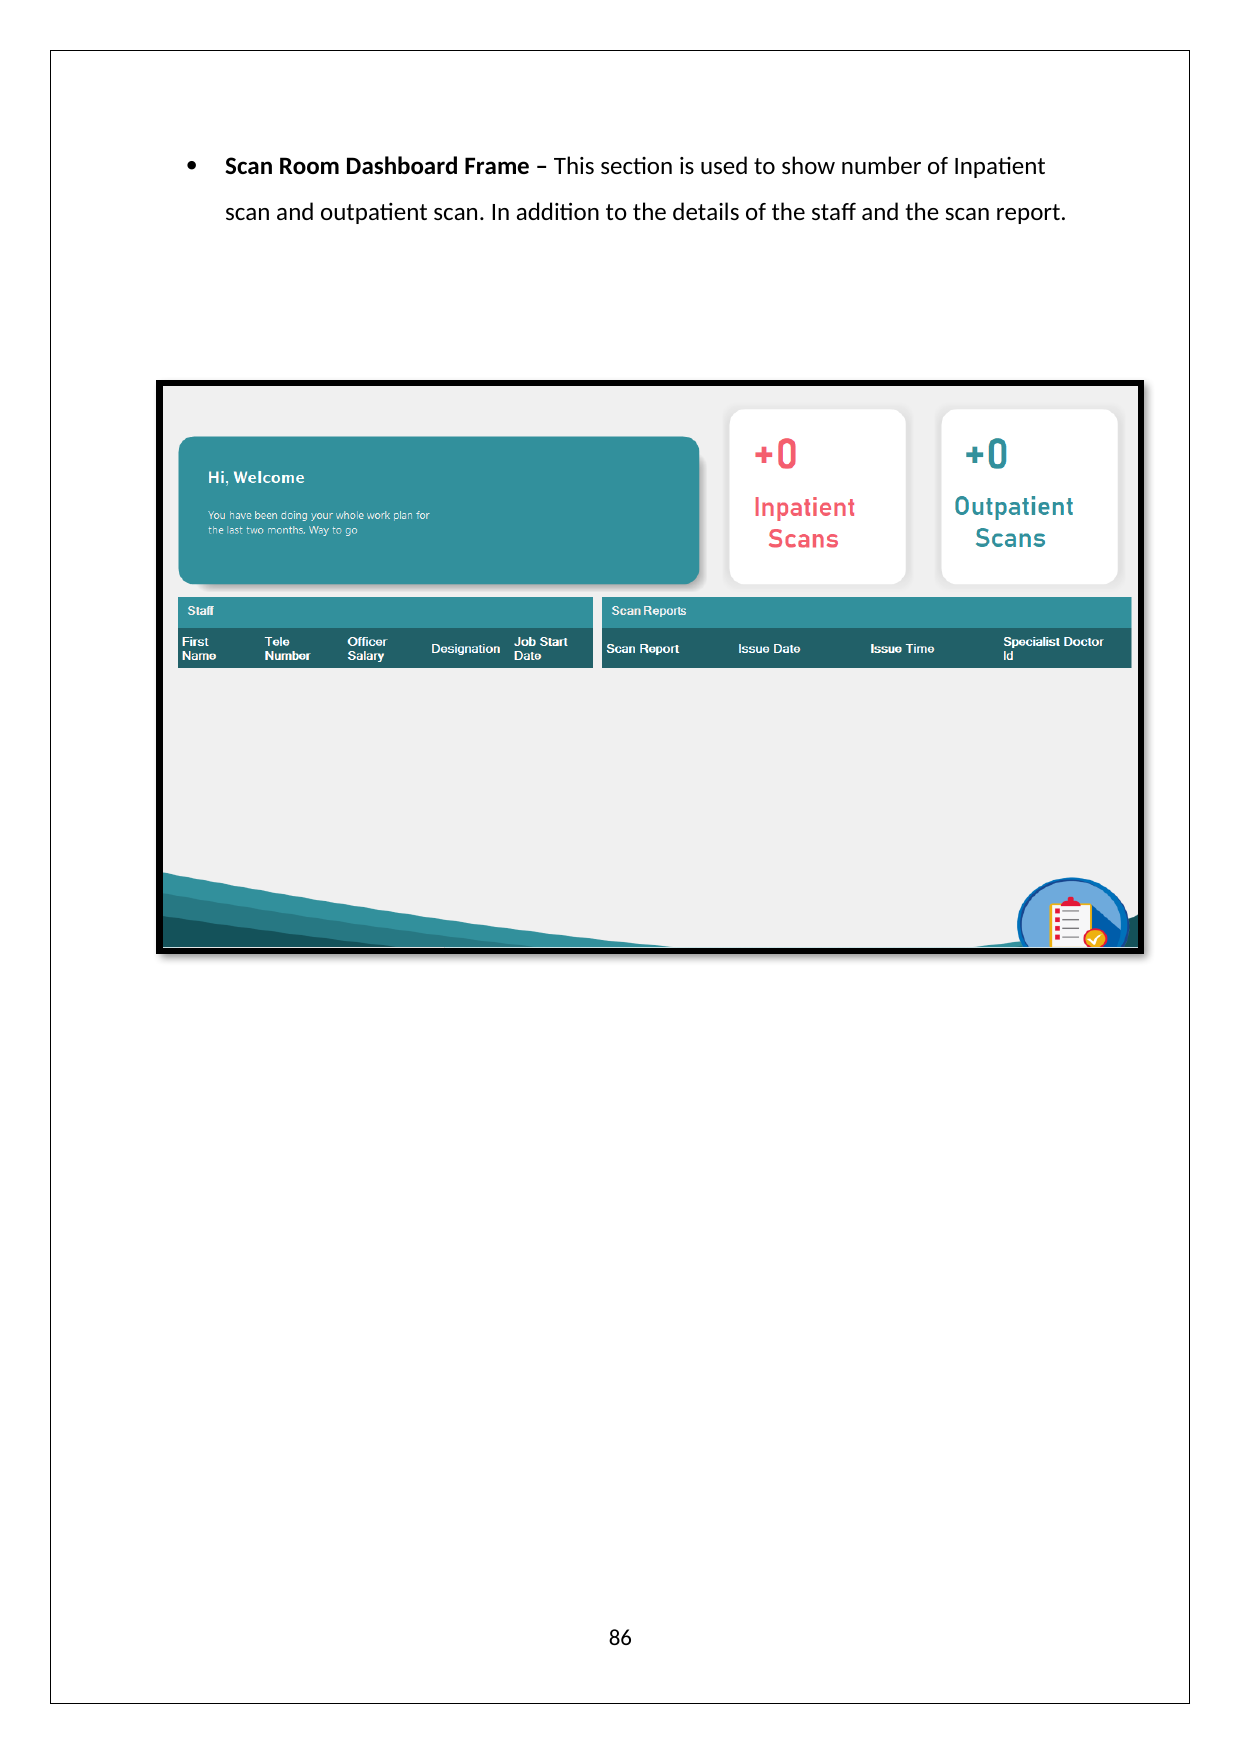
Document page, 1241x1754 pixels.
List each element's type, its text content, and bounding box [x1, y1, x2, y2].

picture [163, 386, 1138, 948]
list Scan Room Dashboard Frame – This section is used to show number of Inpatient scan and outpatient scan. In addition to the details of the staff and the scan report. [187, 150, 1090, 226]
